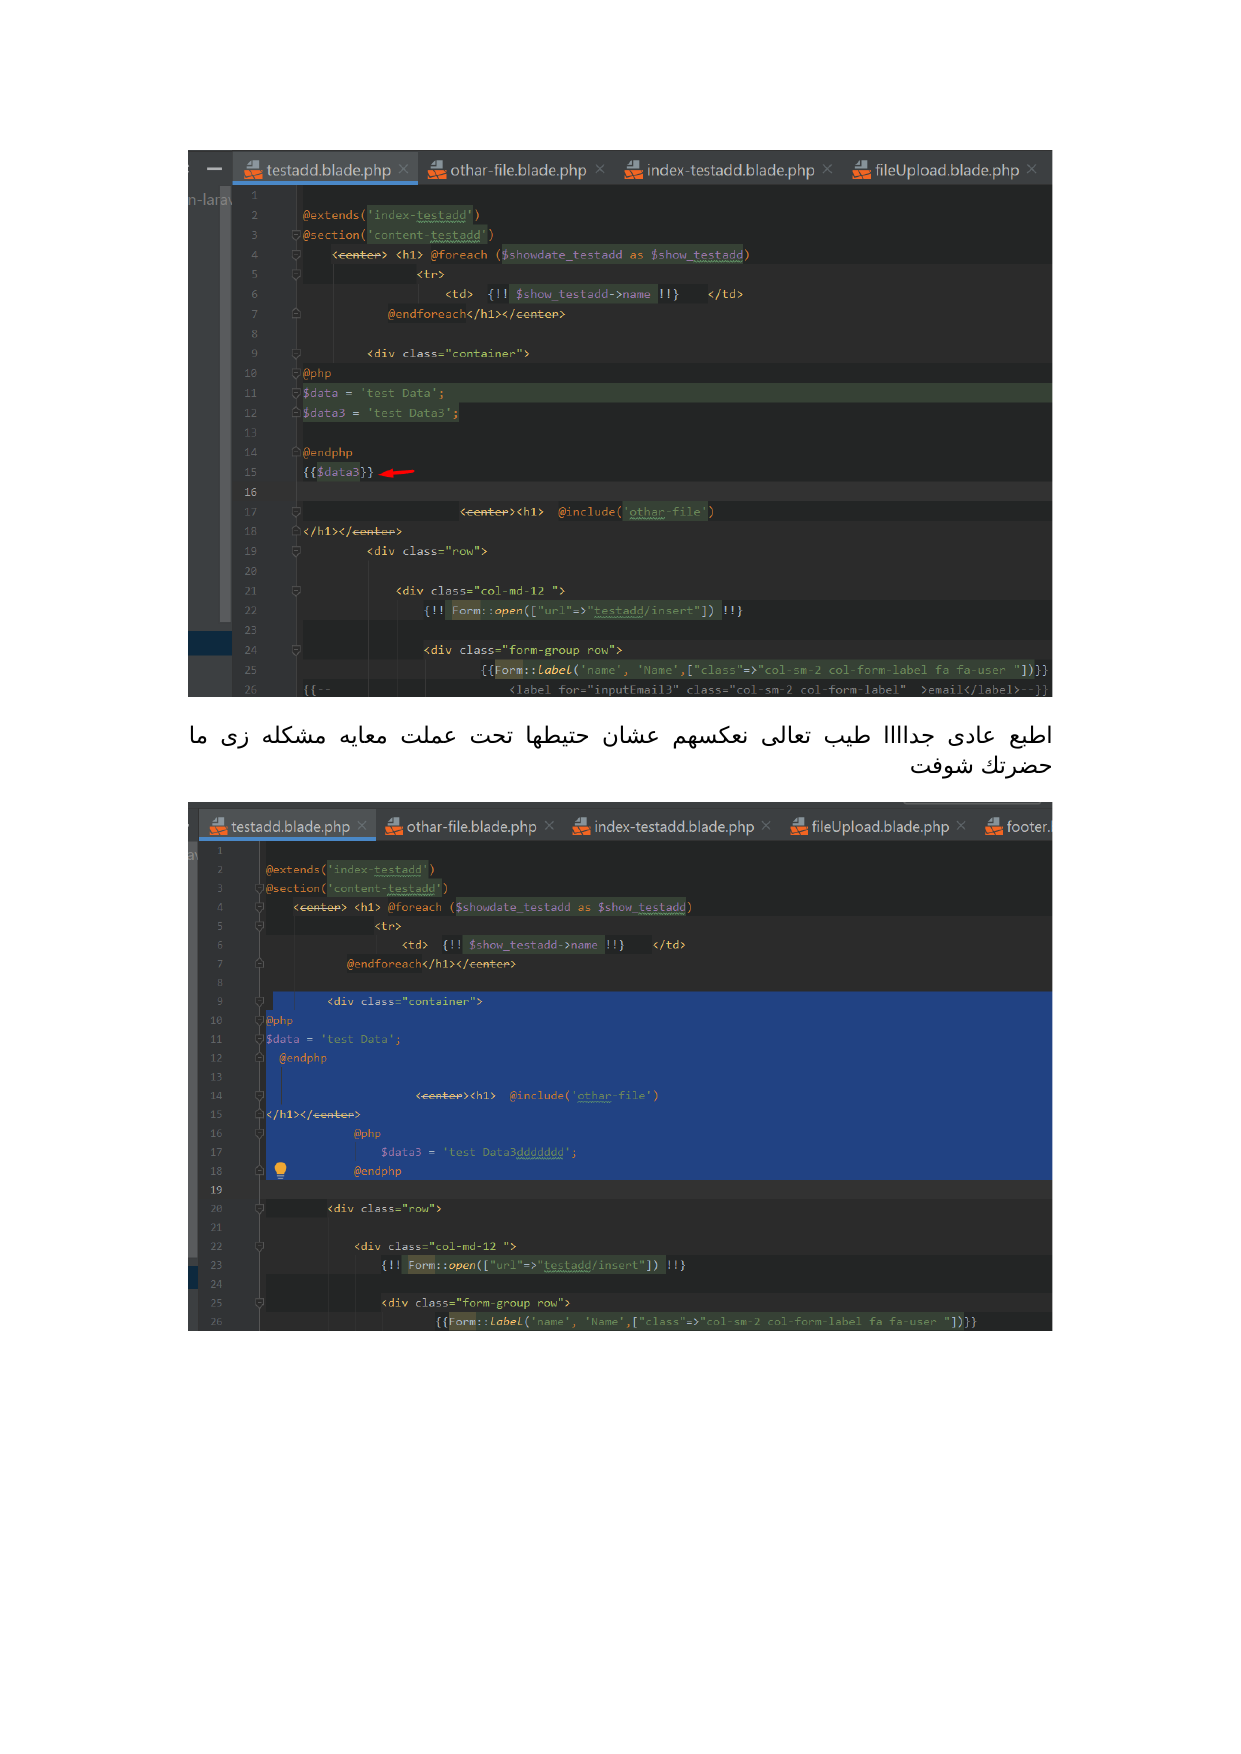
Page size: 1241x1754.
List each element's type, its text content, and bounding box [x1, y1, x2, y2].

picture [188, 802, 1053, 1331]
picture [188, 150, 1053, 697]
list اطبع عادى جداااا طيب تعالى نعكسهم عشان حتيطها تحت عملت معايه مشكله زى ما حضرتك شوفت [187, 722, 1053, 778]
